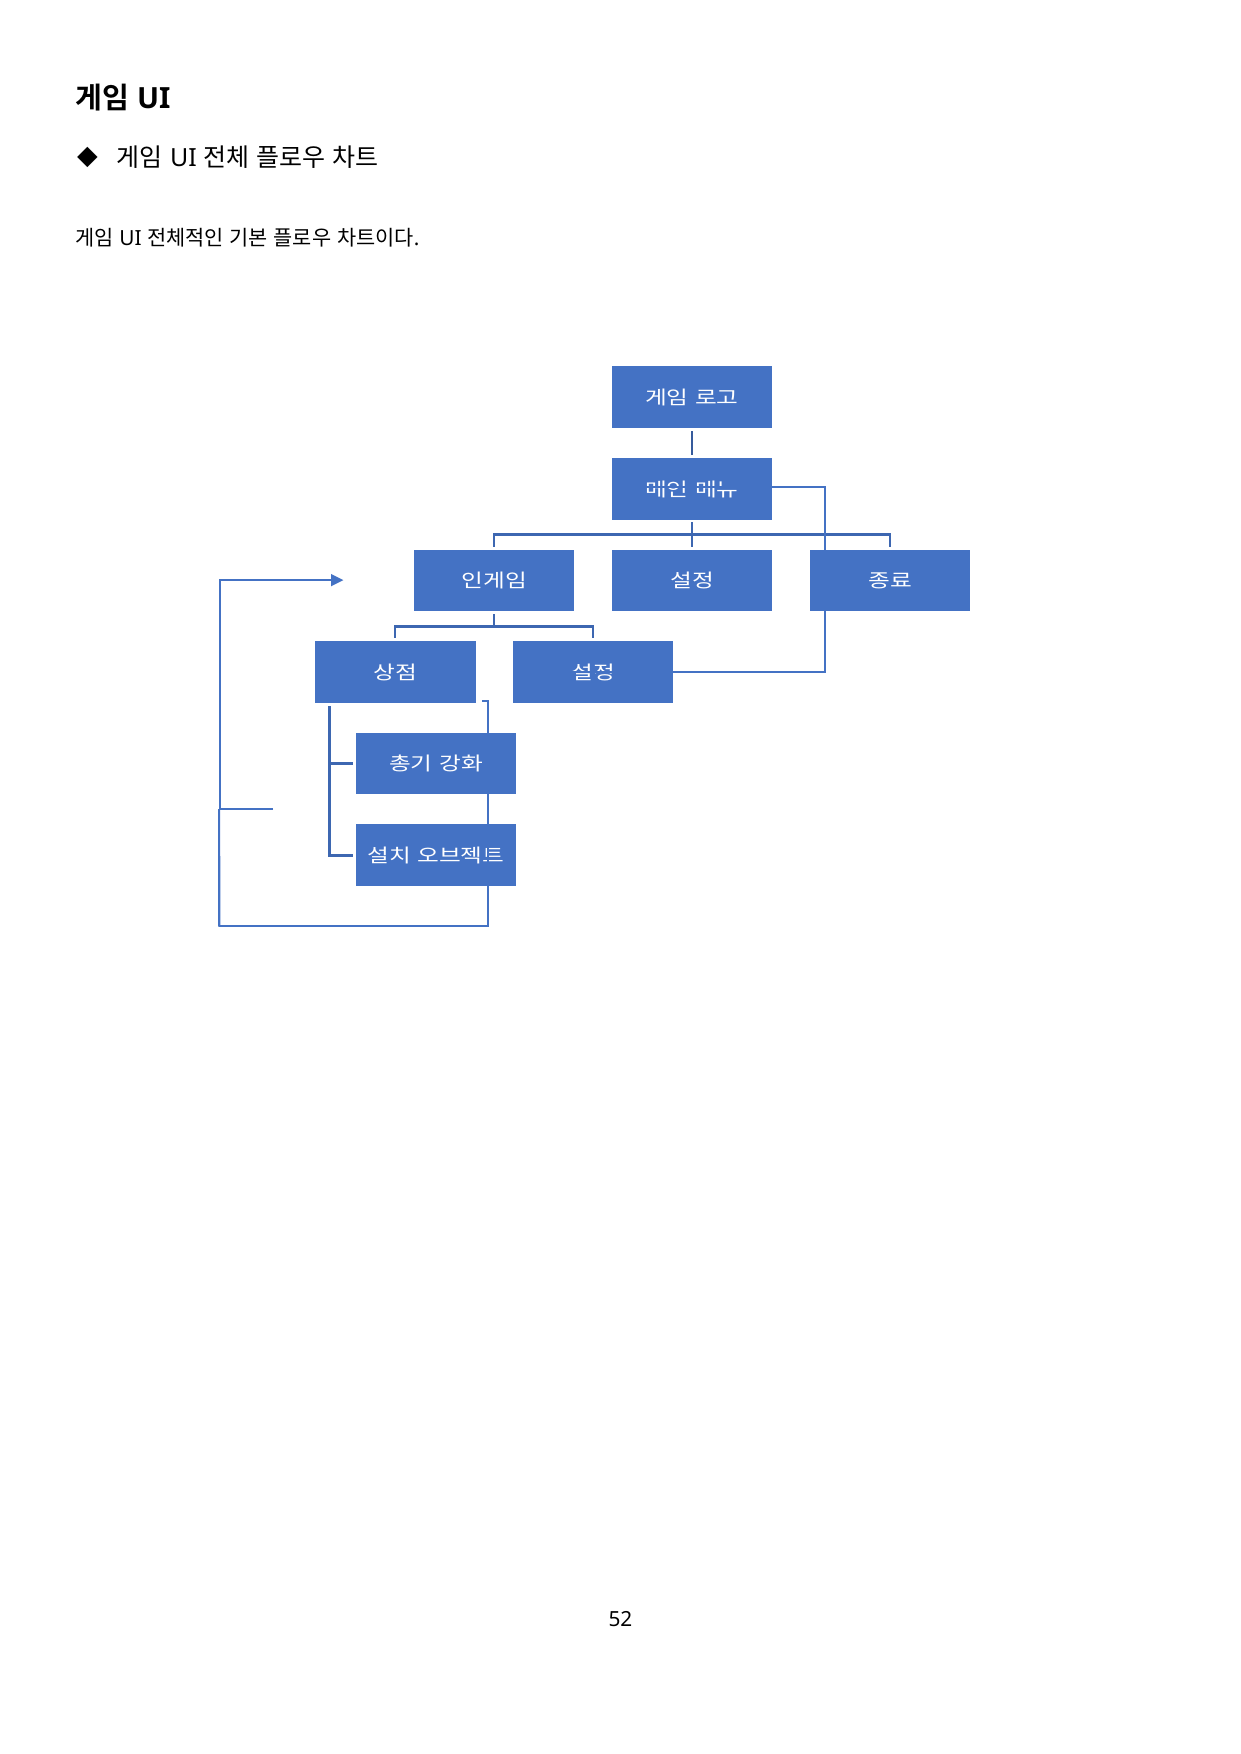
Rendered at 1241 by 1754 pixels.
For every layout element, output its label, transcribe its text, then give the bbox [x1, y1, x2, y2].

subtitle 게임 UI [75, 75, 1165, 117]
subtitle 게임 UI 전체 플로우 차트 [75, 137, 1165, 174]
text 게임 UI 전체적인 기본 플로우 차트이다. [75, 221, 1165, 251]
